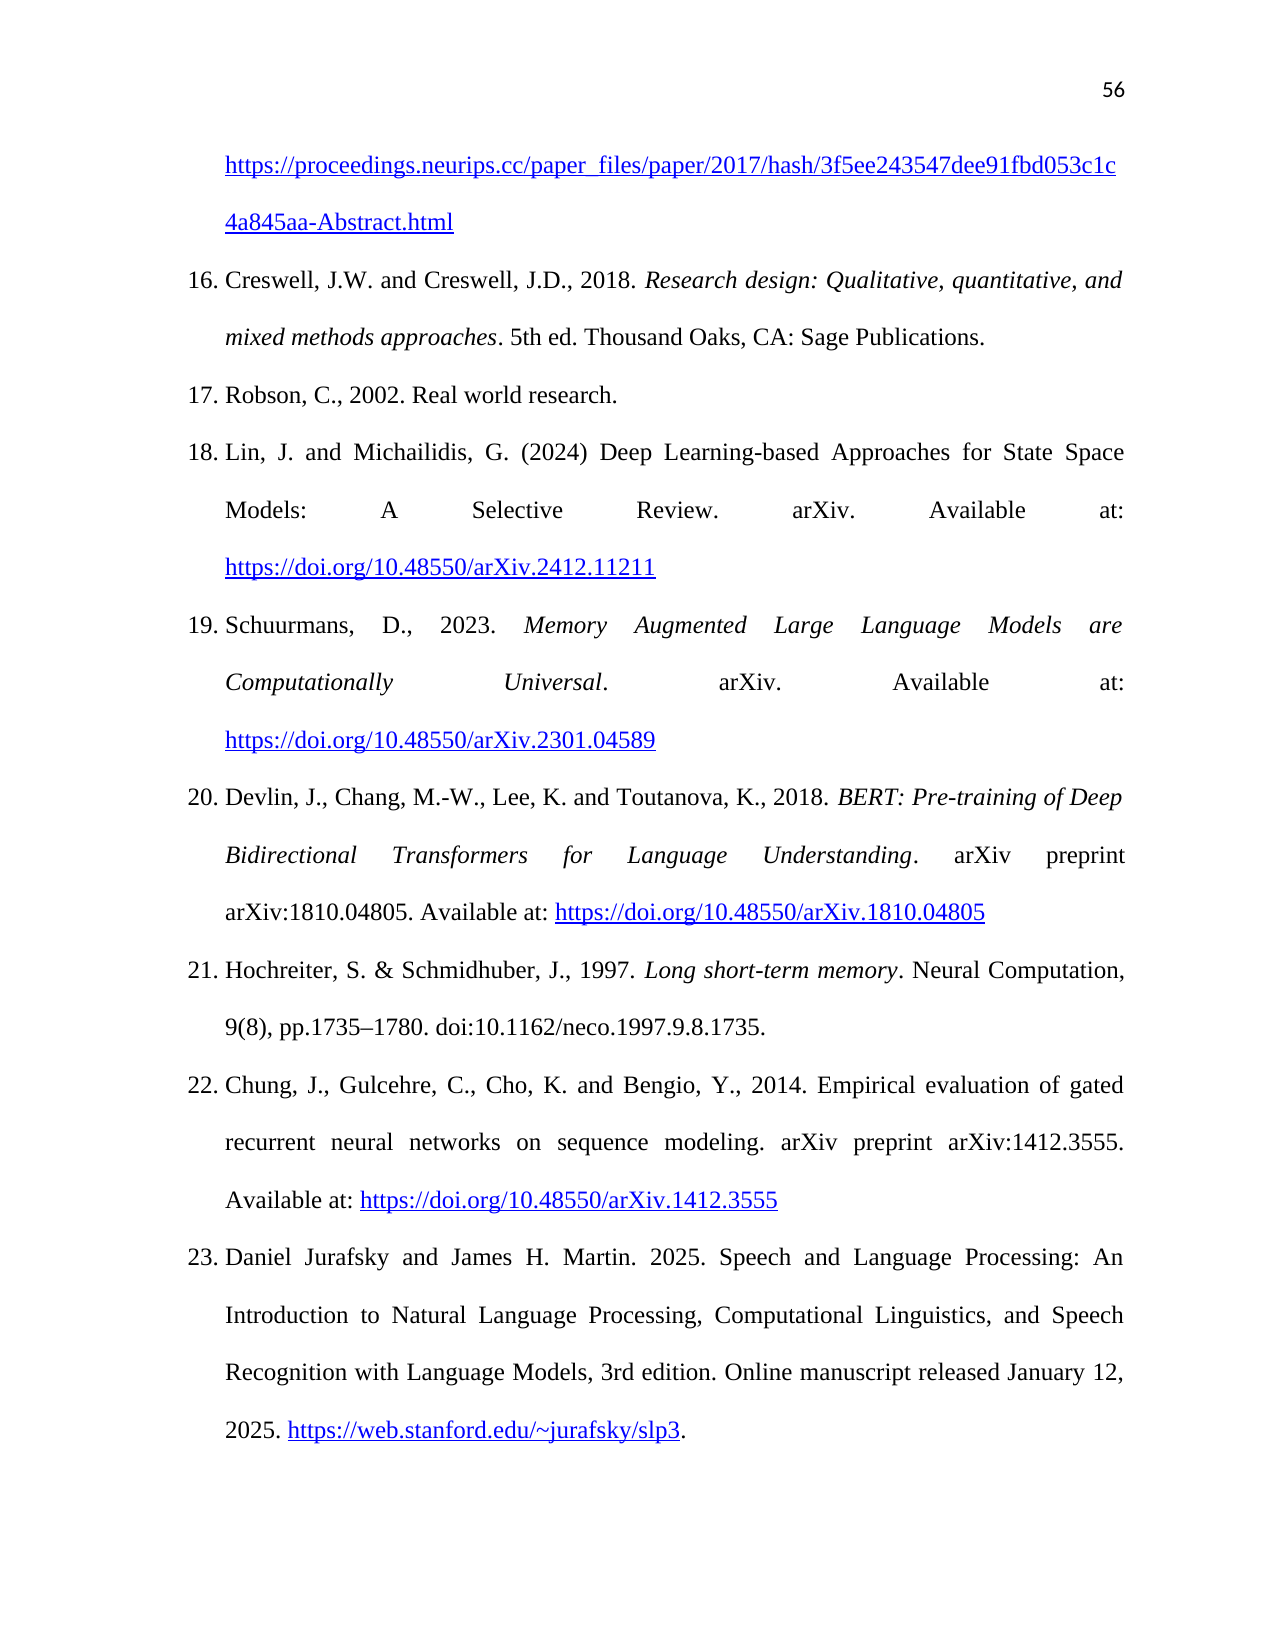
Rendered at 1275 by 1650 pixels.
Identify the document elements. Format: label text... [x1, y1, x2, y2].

list Chung, J., Gulcehre, C., Cho, K. and Bengio, Y., 2014. Empirical evaluation of gated recurrent neural networks on sequence modeling. arXiv preprint arXiv:1412.3555. Available at: https://doi.org/10.48550/arXiv.1412.3555 [187, 1070, 1125, 1214]
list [187, 150, 1125, 236]
list Daniel Jurafsky and James H. Martin. 2025. Speech and Language Processing: An Introduction to Natural Language Processing, Computational Linguistics, and Speech Recognition with Language Models, 3rd edition. Online manuscript released January 12, 2025. https://web.stanford.edu/~jurafsky/slp3. [187, 1242, 1125, 1444]
list Creswell, J.W. and Creswell, J.D., 2018. Research design: Qualitative, quantitative, and mixed methods approaches. 5th ed. Thousand Oaks, CA: Sage Publications. [187, 265, 1125, 351]
list Devlin, J., Chang, M.-W., Lee, K. and Toutanova, K., 2018. BERT: Pre-training of Deep Bidirectional Transformers for Language Understanding. arXiv preprint arXiv:1810.04805. Available at: https://doi.org/10.48550/arXiv.1810.04805 [187, 782, 1125, 926]
list Hochreiter, S. & Schmidhuber, J., 1997. Long short-term memory. Neural Computation, 9(8), pp.1735–1780. doi:10.1162/neco.1997.9.8.1735. [187, 955, 1125, 1041]
list Lin, J. and Michailidis, G. (2024) Deep Learning-based Approaches for State Space Models: A Selective Review. arXiv. Available at: https://doi.org/10.48550/arXiv.2412.11211 [187, 437, 1125, 581]
list Schuurmans, D., 2023. Memory Augmented Large Language Models are Computationally Universal. arXiv. Available at: https://doi.org/10.48550/arXiv.2301.04589 [187, 610, 1125, 754]
list Robson, C., 2002. Real world research. [187, 380, 1125, 409]
